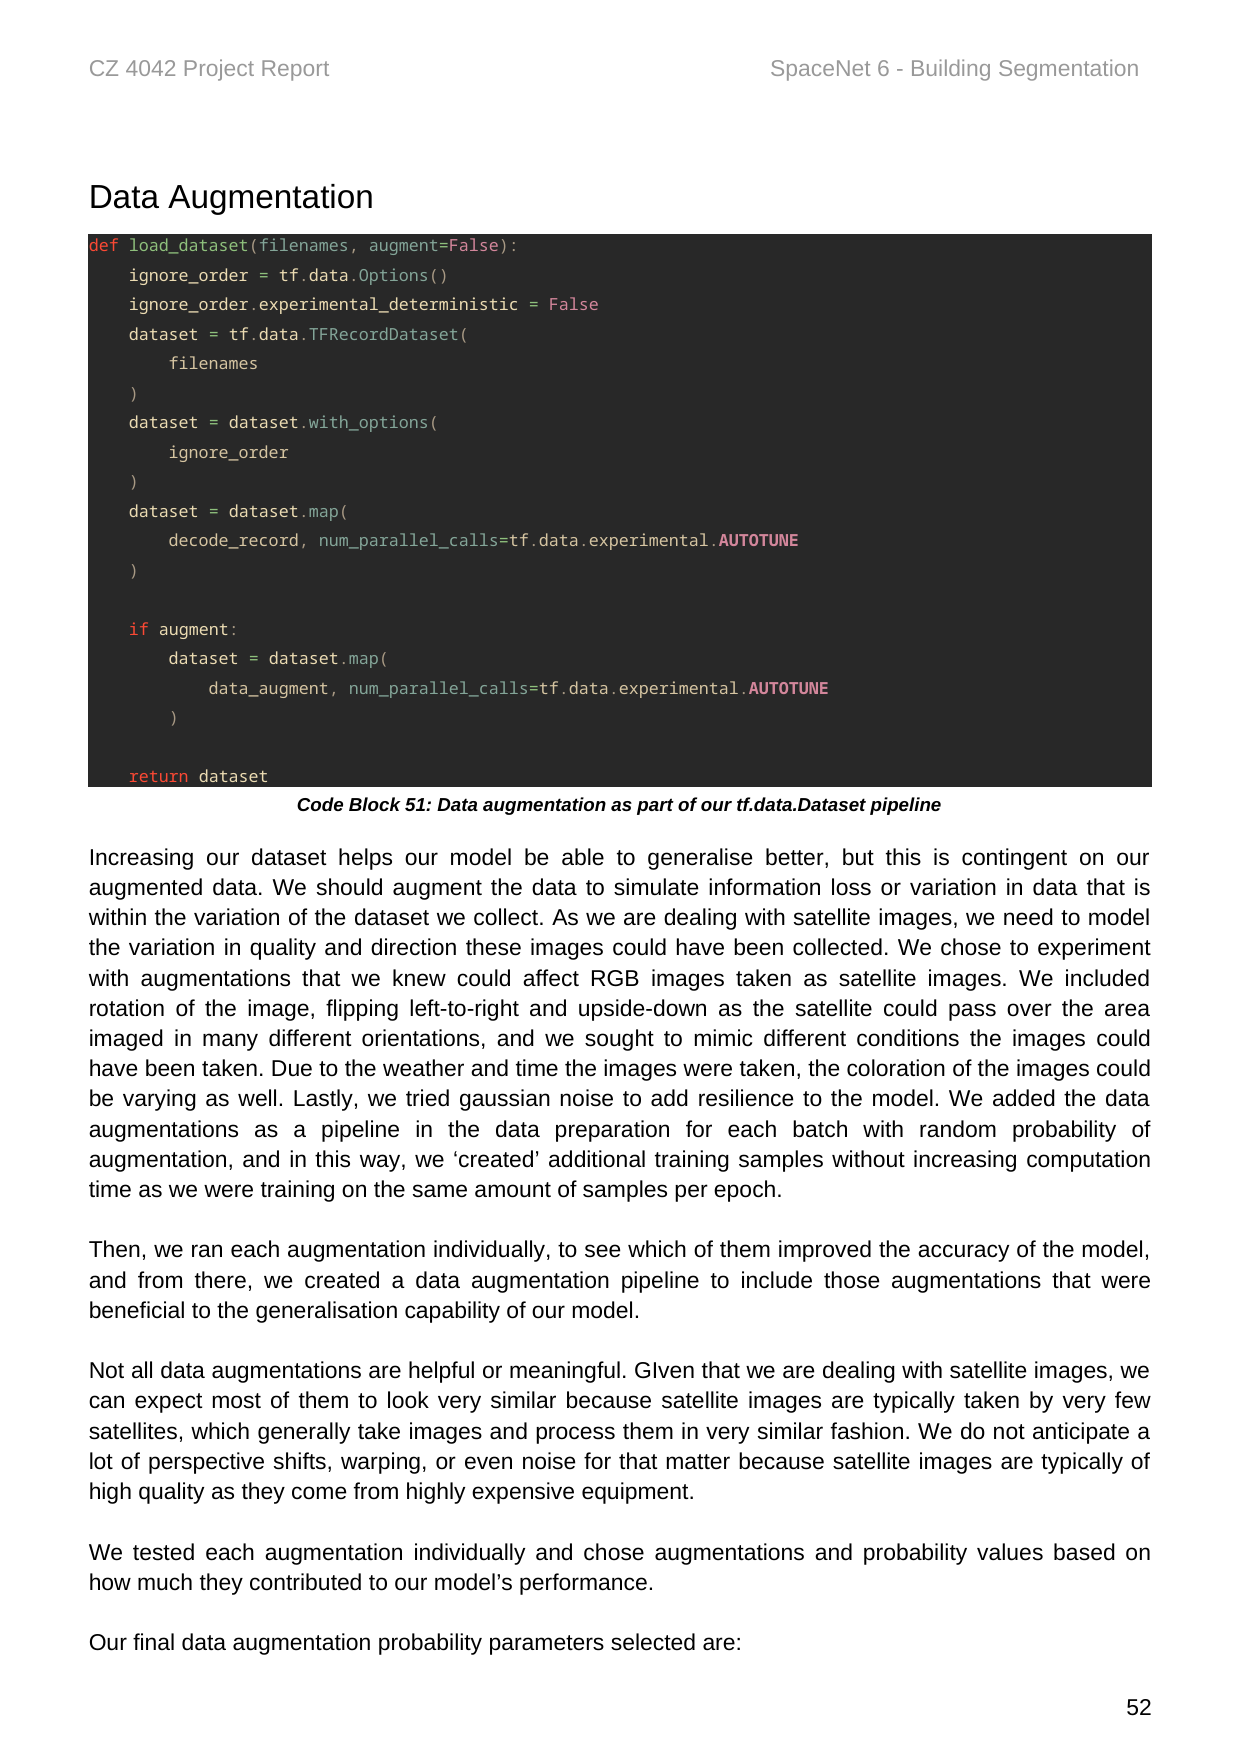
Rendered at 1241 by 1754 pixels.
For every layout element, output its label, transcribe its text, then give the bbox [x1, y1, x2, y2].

text ) [88, 558, 1152, 581]
text if augment: [88, 617, 1152, 640]
text Then, we ran each augmentation individually, to see which of them improved the accuracy of the model, and from there, we created a data augmentation pipeline to include those augmentations that were beneficial to the generalisation capability of our model. [88, 1236, 1152, 1323]
text ) [88, 706, 1152, 728]
text def load_dataset(filenames, augment=False): [88, 234, 1152, 257]
text We tested each augmentation individually and chose augmentations and probability values based on how much they contributed to our model’s performance. [88, 1538, 1152, 1595]
text return dataset [88, 765, 1152, 787]
text Not all data augmentations are helpful or meaningful. GIven that we are dealing with satellite images, we can expect most of them to look very similar because satellite images are typically taken by very few satellites, which generally take images and process them in very similar fashion. We do not anticipate a lot of perspective shifts, warping, or even noise for that matter because satellite images are typically of high quality as they come from highly expensive equipment. [88, 1357, 1152, 1504]
text data_augment, num_parallel_calls=tf.data.experimental.AUTOTUNE [88, 676, 1152, 699]
text dataset = dataset.map( [88, 499, 1152, 522]
text ignore_order = tf.data.Options() [88, 263, 1152, 286]
text Our final data augmentation probability parameters selected are: [88, 1629, 1152, 1656]
text decode_record, num_parallel_calls=tf.data.experimental.AUTOTUNE [88, 529, 1152, 552]
text ) [88, 381, 1152, 404]
text ignore_order [88, 440, 1152, 463]
text dataset = tf.data.TFRecordDataset( [88, 322, 1152, 345]
text ) [88, 470, 1152, 493]
text Increasing our dataset helps our model be able to generalise better, but this is contingent on our augmented data. We should augment the data to simulate information loss or variation in data that is within the variation of the dataset we collect. As we are dealing with satellite images, we need to model the variation in quality and direction these images could have been collected. We chose to experiment with augmentations that we knew could affect RGB images taken as satellite images. We included rotation of the image, flipping left-to-right and upside-down as the satellite could pass over the area imaged in many different orientations, and we sought to mimic different conditions the images could have been taken. Due to the weather and time the images were taken, the coloration of the images could be varying as well. Lastly, we tried gaussian noise to add resilience to the model. We added the data augmentations as a pipeline in the data preparation for each batch with random probability of augmentation, and in this way, we ‘created’ additional training samples without increasing computation time as we were training on the same amount of samples per epoch. [88, 844, 1152, 1202]
text dataset = dataset.with_options( [88, 411, 1152, 434]
text filenames [88, 352, 1152, 375]
text Code Block 51: Data augmentation as part of our tf.data.Dataset pipeline [88, 794, 1152, 816]
subtitle Data Augmentation [88, 177, 1152, 216]
text ignore_order.experimental_deterministic = False [88, 293, 1152, 316]
text dataset = dataset.map( [88, 647, 1152, 669]
